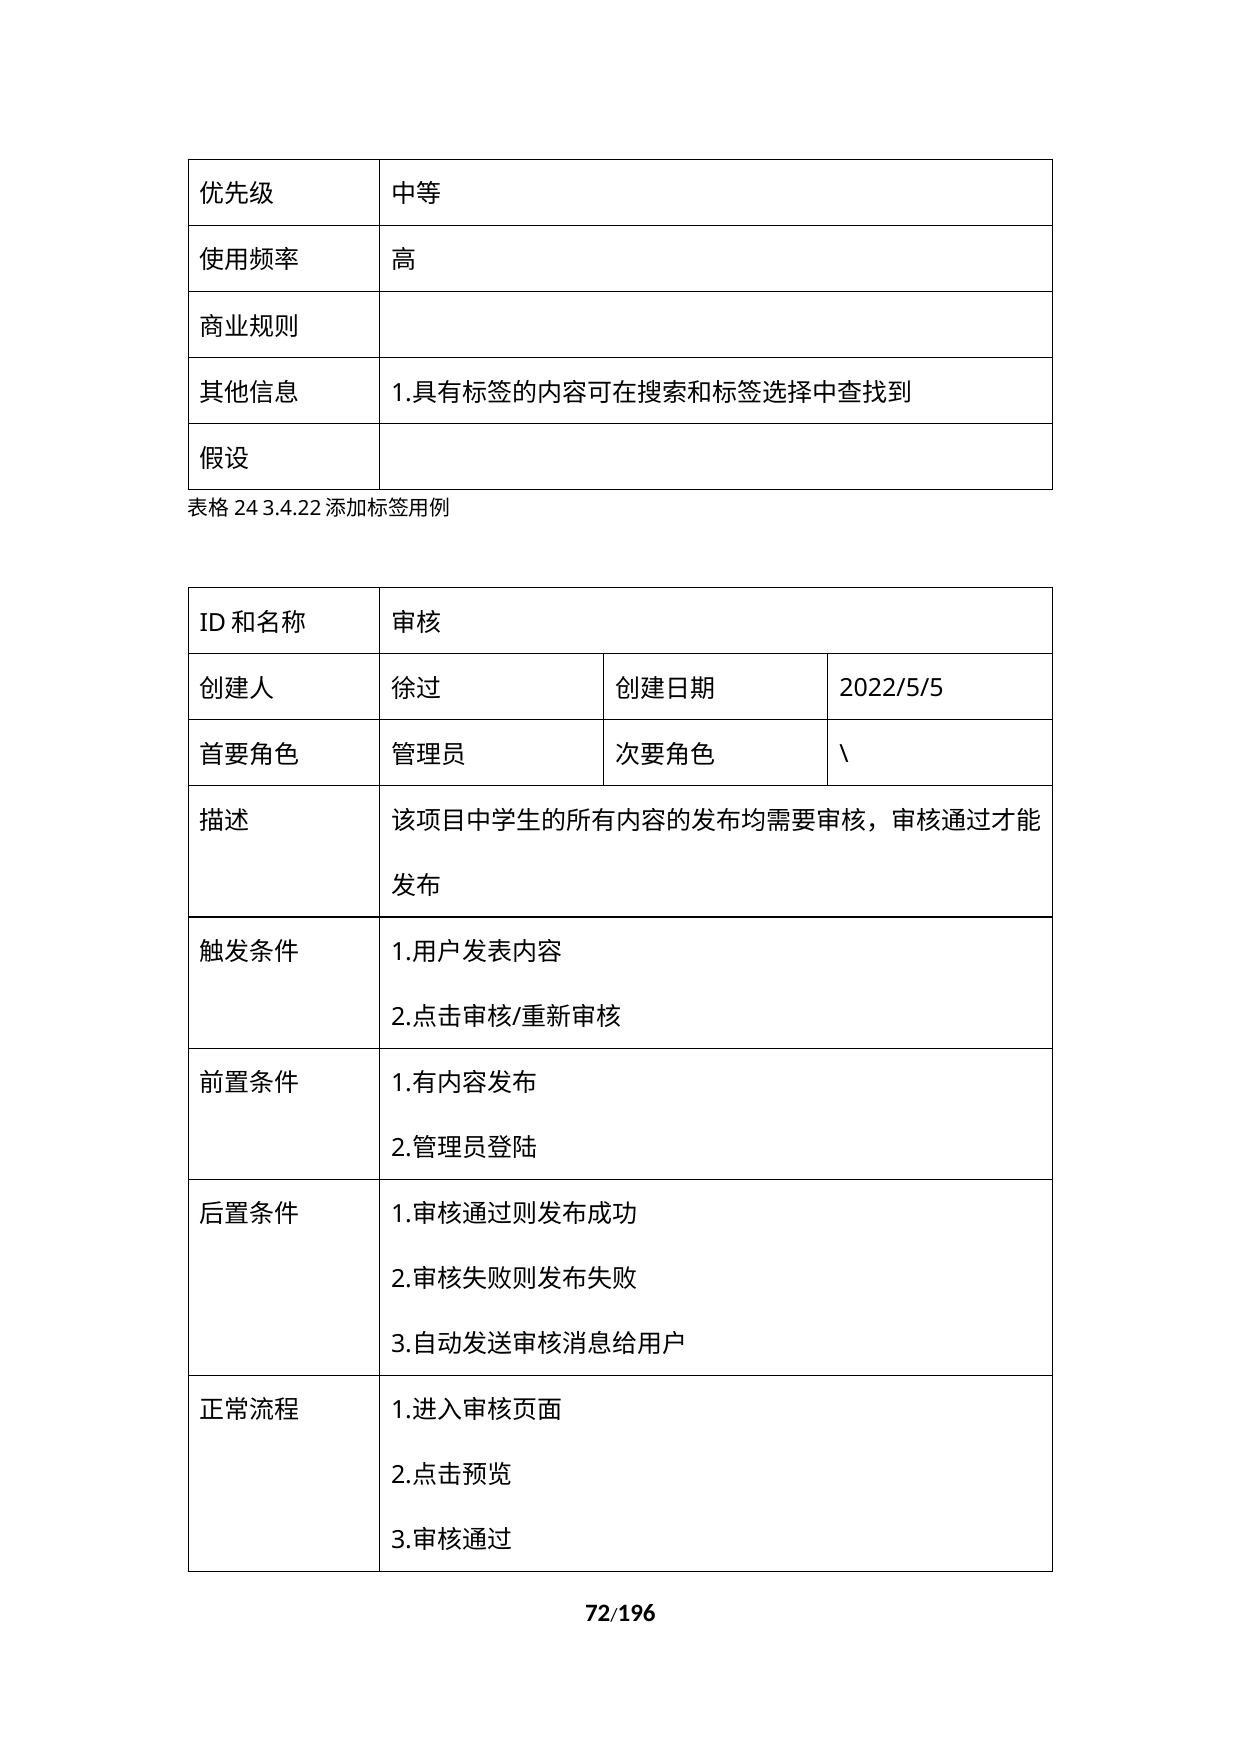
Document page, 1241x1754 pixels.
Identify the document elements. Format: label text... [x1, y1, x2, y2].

table_cell 1.审核通过则发布成功 2.审核失败则发布失败 3.自动发送审核消息给用户 [380, 1180, 1052, 1374]
table_cell 后置条件 [189, 1180, 379, 1374]
table_cell 1.用户发表内容 2.点击审核/重新审核 [380, 918, 1052, 1047]
table_cell 该项目中学生的所有内容的发布均需要审核，审核通过才能发布 [380, 786, 1052, 916]
table_cell 1.具有标签的内容可在搜索和标签选择中查找到 [380, 358, 1052, 423]
table_cell 前置条件 [189, 1049, 379, 1178]
table_cell 创建人 [189, 654, 379, 719]
text 表格 24 3.4.22添加标签用例 [187, 490, 1053, 522]
table_cell 徐过 [380, 654, 603, 719]
table_header 审核 [380, 588, 1052, 653]
table_cell 次要角色 [604, 720, 827, 785]
table_cell 1.有内容发布 2.管理员登陆 [380, 1049, 1052, 1178]
table_cell 高 [380, 226, 1052, 291]
table_cell 1.进入审核页面 2.点击预览 3.审核通过 [380, 1376, 1052, 1571]
table_cell 2022/5/5 [828, 654, 1052, 719]
table_cell 使用频率 [189, 226, 379, 291]
table_cell 正常流程 [189, 1376, 379, 1571]
table_cell 中等 [380, 160, 1052, 224]
table_cell 商业规则 [189, 292, 379, 357]
table_cell 首要角色 [189, 720, 379, 785]
table_cell \ [828, 720, 1052, 785]
table_cell 描述 [189, 786, 379, 916]
table_cell 管理员 [380, 720, 603, 785]
table_cell [380, 292, 1052, 357]
table_cell 假设 [189, 424, 379, 489]
table_cell 其他信息 [189, 358, 379, 423]
table_header ID和名称 [189, 588, 379, 653]
table_cell 创建日期 [604, 654, 827, 719]
table_cell 优先级 [189, 160, 379, 224]
table_cell [380, 424, 1052, 489]
table_cell 触发条件 [189, 918, 379, 1047]
